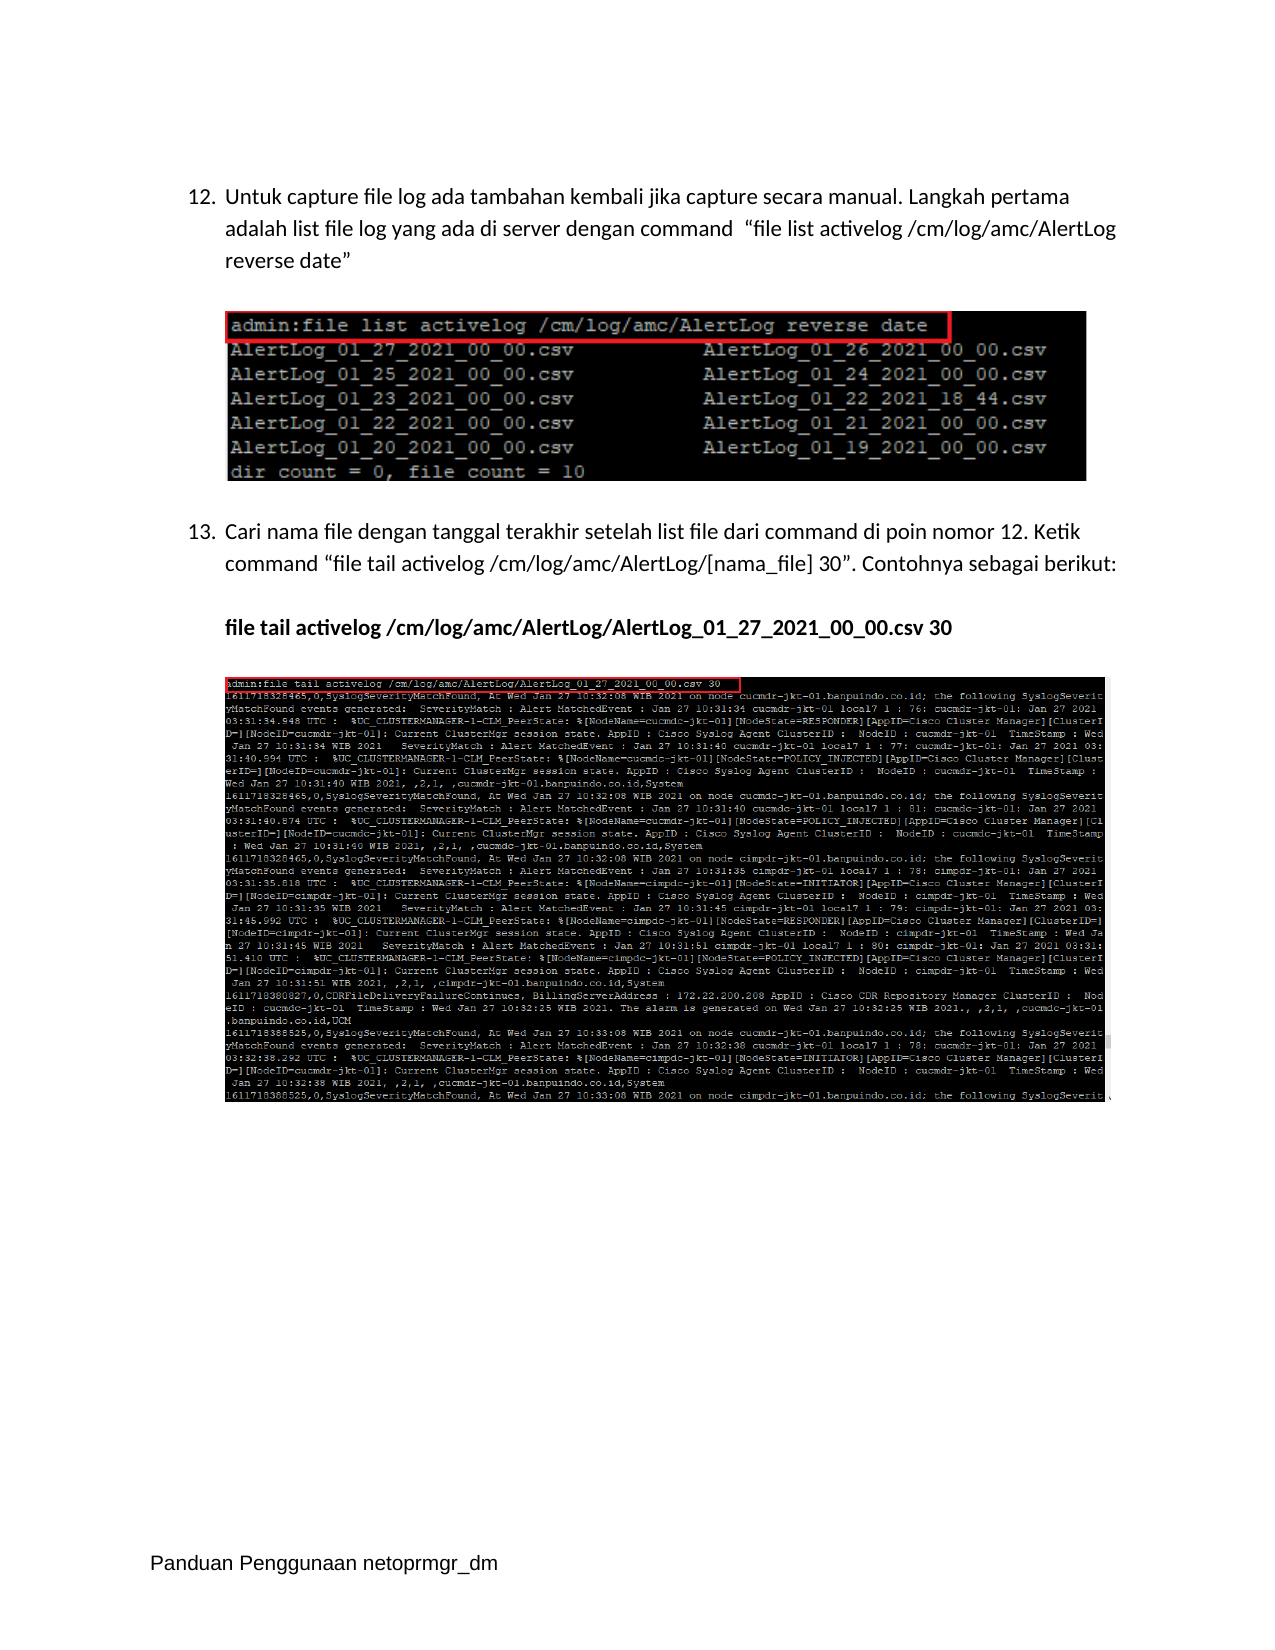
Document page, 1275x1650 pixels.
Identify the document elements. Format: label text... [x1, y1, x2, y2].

list Cari nama file dengan tanggal terakhir setelah list file dari command di poin nomor 12. Ketik command “file tail activelog /cm/log/amc/AlertLog/[nama_file] 30”. Contohnya sebagai berikut: [187, 517, 1125, 577]
picture [225, 677, 1113, 1102]
picture [225, 311, 1088, 481]
list file tail activelog /cm/log/amc/AlertLog/AlertLog_01_27_2021_00_00.csv 30 [225, 613, 1125, 642]
list Untuk capture file log ada tambahan kembali jika capture secara manual. Langkah pertama adalah list file log yang ada di server dengan command “file list activelog /cm/log/amc/AlertLog reverse date” [187, 182, 1125, 274]
